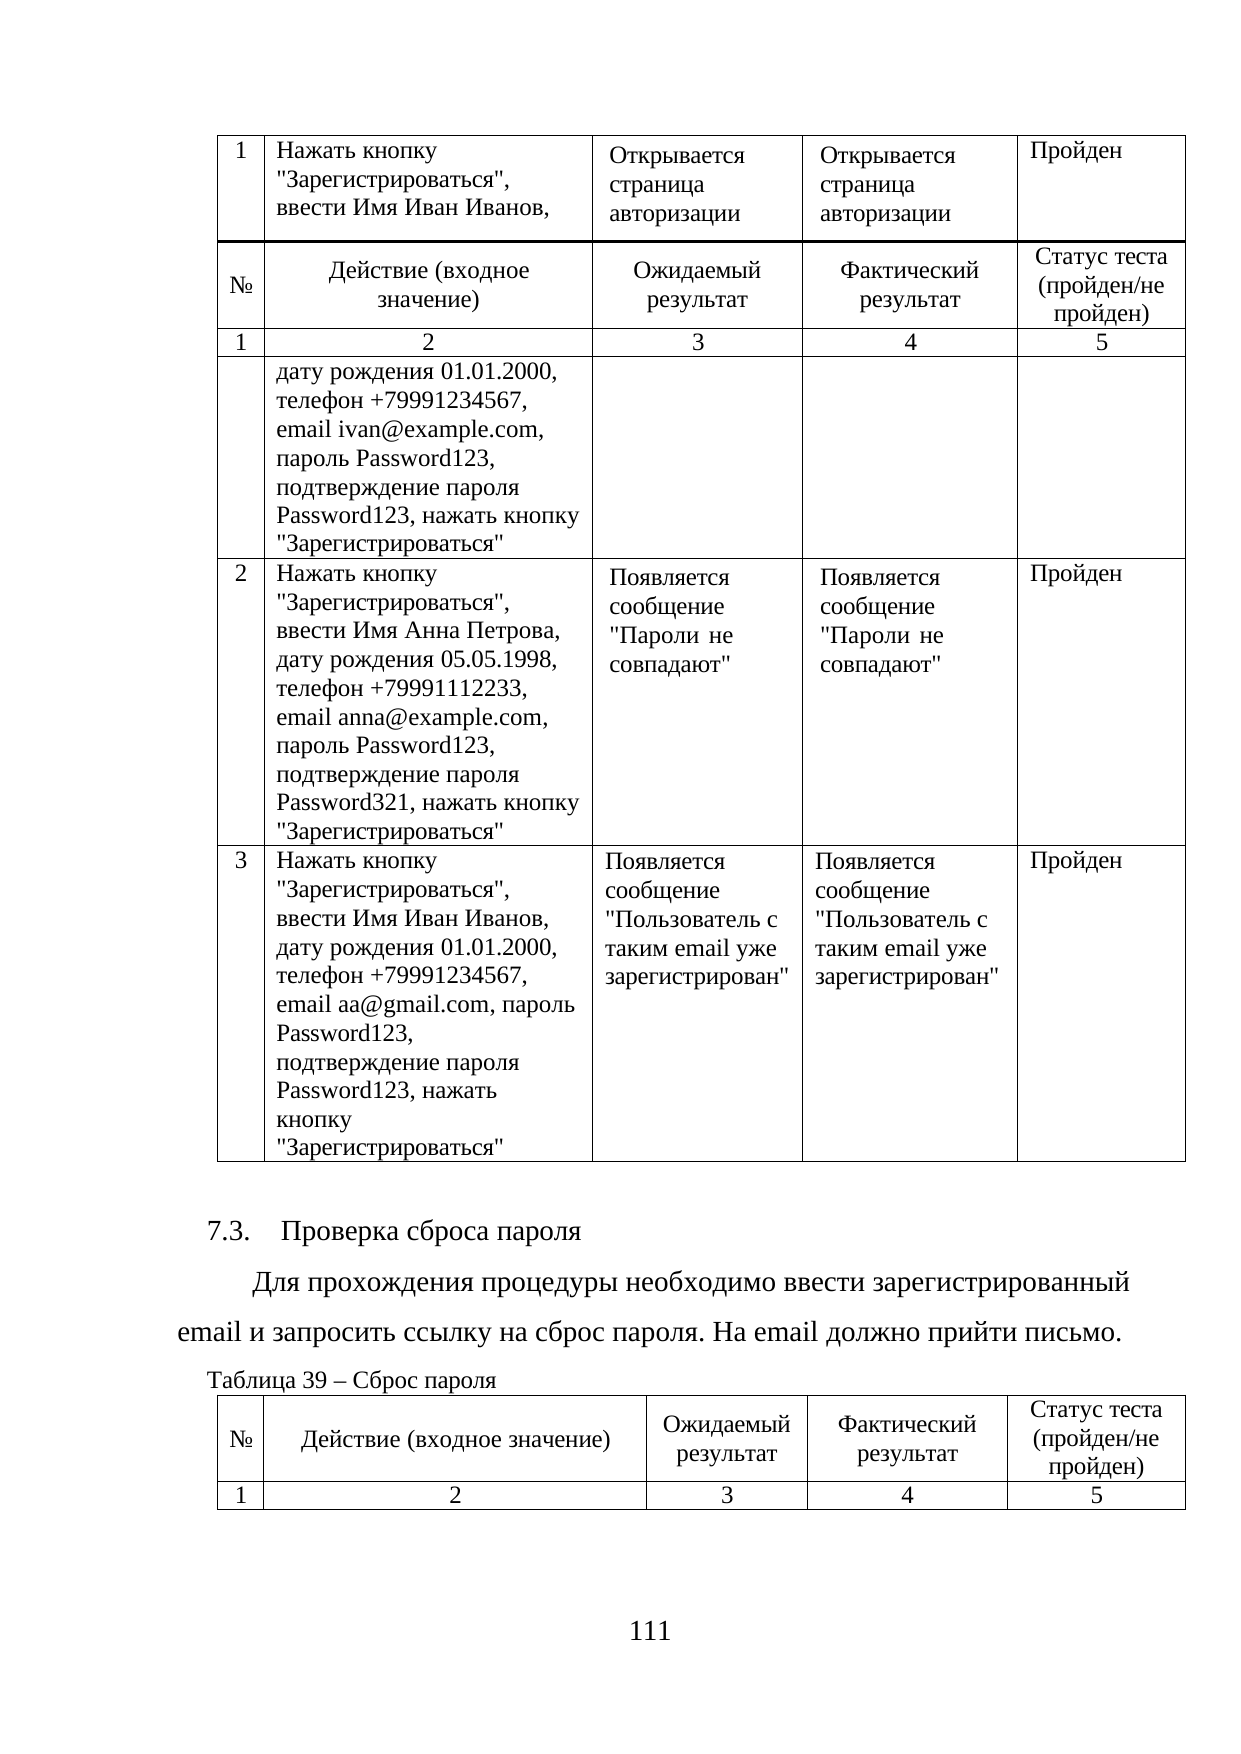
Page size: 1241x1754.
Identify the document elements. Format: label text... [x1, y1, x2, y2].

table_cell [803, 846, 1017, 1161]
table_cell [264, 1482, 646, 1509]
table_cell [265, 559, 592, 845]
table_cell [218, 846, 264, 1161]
text Для прохождения процедуры необходимо ввести зарегистрированный email и запросить ссылку на сброс пароля. На email должно прийти письмо. [177, 1264, 1136, 1348]
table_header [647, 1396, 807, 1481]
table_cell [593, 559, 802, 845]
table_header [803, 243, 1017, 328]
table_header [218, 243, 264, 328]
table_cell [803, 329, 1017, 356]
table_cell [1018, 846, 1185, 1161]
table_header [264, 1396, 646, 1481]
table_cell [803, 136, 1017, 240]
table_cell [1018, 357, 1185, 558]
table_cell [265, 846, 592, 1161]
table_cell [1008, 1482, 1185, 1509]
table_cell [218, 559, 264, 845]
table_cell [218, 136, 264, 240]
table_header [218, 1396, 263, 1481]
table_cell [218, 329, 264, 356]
text Таблица 39 – Сброс пароля [207, 1365, 1196, 1394]
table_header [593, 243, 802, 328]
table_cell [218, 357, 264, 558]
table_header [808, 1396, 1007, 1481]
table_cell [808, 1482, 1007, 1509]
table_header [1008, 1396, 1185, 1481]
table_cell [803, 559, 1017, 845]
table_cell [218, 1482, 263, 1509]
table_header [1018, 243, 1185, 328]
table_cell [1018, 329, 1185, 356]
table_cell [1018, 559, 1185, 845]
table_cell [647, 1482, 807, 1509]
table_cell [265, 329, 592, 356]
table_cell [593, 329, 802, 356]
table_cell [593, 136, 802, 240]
subtitle Проверка сброса пароля [207, 1213, 1196, 1247]
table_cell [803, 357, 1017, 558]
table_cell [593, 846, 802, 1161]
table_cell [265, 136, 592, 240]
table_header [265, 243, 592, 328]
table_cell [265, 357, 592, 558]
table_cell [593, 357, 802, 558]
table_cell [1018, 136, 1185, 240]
